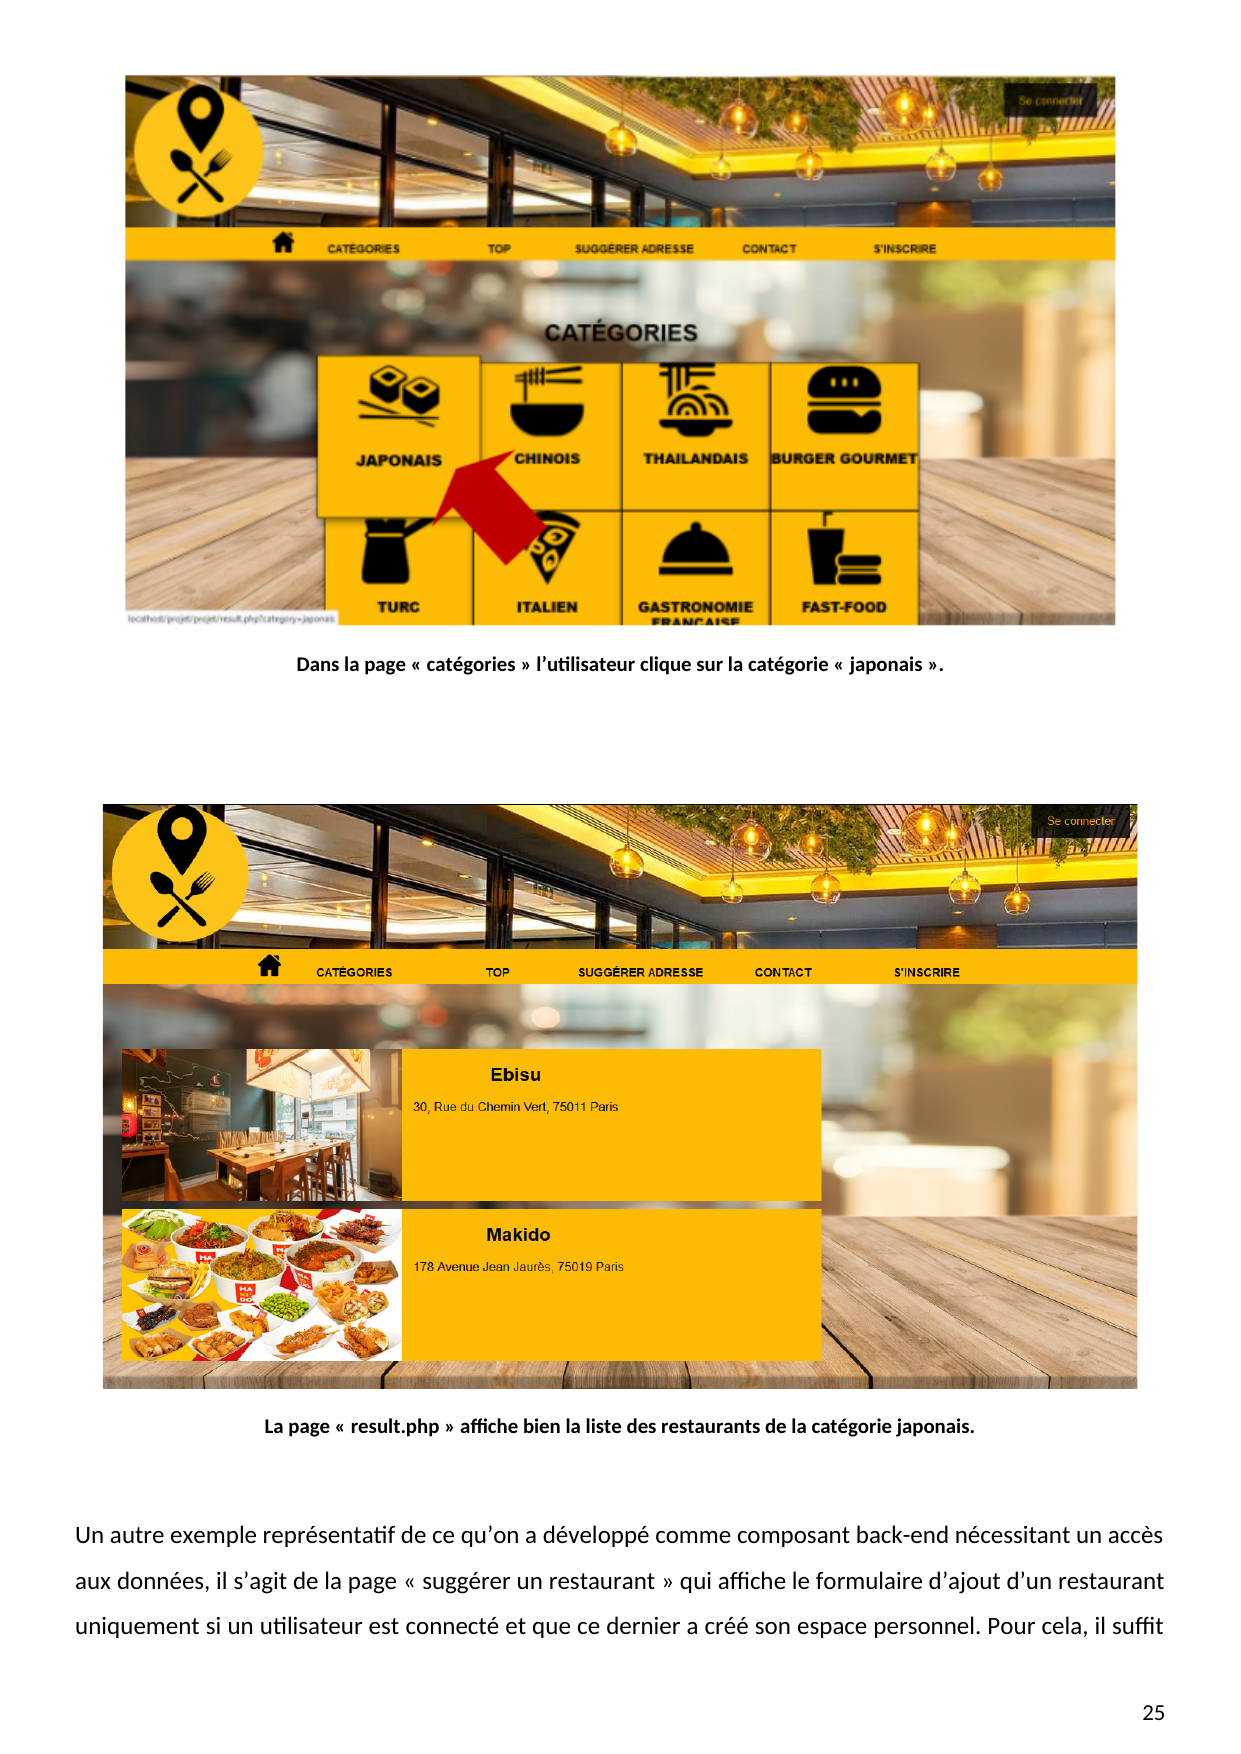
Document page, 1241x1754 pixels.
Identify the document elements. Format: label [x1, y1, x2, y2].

picture [102, 804, 1138, 1389]
picture [124, 75, 1116, 627]
